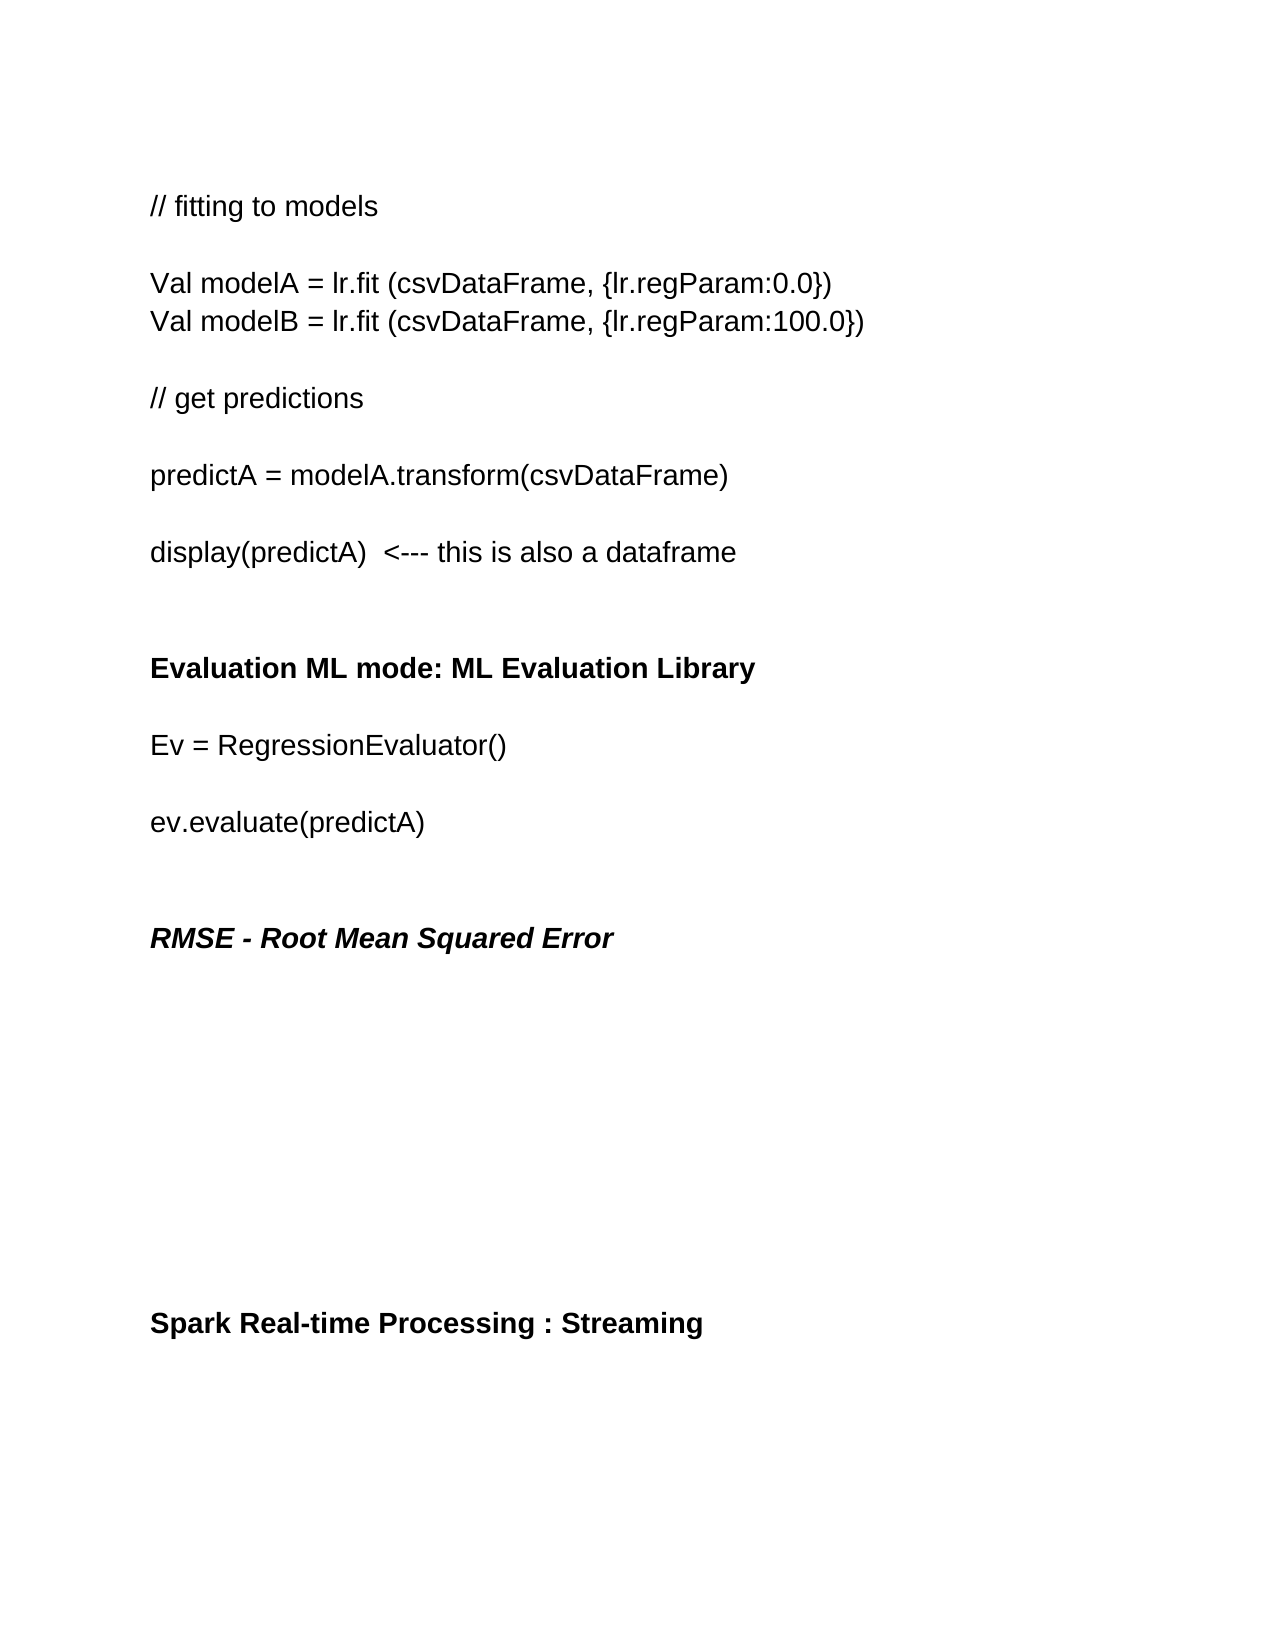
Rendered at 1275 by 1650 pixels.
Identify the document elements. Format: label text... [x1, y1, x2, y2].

text display(predictA) <--- this is also a dataframe [150, 535, 1125, 569]
text // fitting to models [150, 188, 1125, 222]
text ev.evaluate(predictA) [150, 805, 1125, 839]
text RMSE - Root Mean Squared Error [150, 921, 1125, 954]
text Ev = RegressionEvaluator() [150, 728, 1125, 762]
text // get predictions [150, 381, 1125, 415]
text Val modelB = lr.fit (csvDataFrame, {lr.regParam:100.0}) [150, 304, 1125, 338]
text predictA = modelA.transform(csvDataFrame) [150, 458, 1125, 492]
text Spark Real-time Processing : Streaming [150, 1306, 1125, 1340]
text Val modelA = lr.fit (csvDataFrame, {lr.regParam:0.0}) [150, 266, 1125, 299]
text Evaluation ML mode: ML Evaluation Library [150, 651, 1125, 684]
